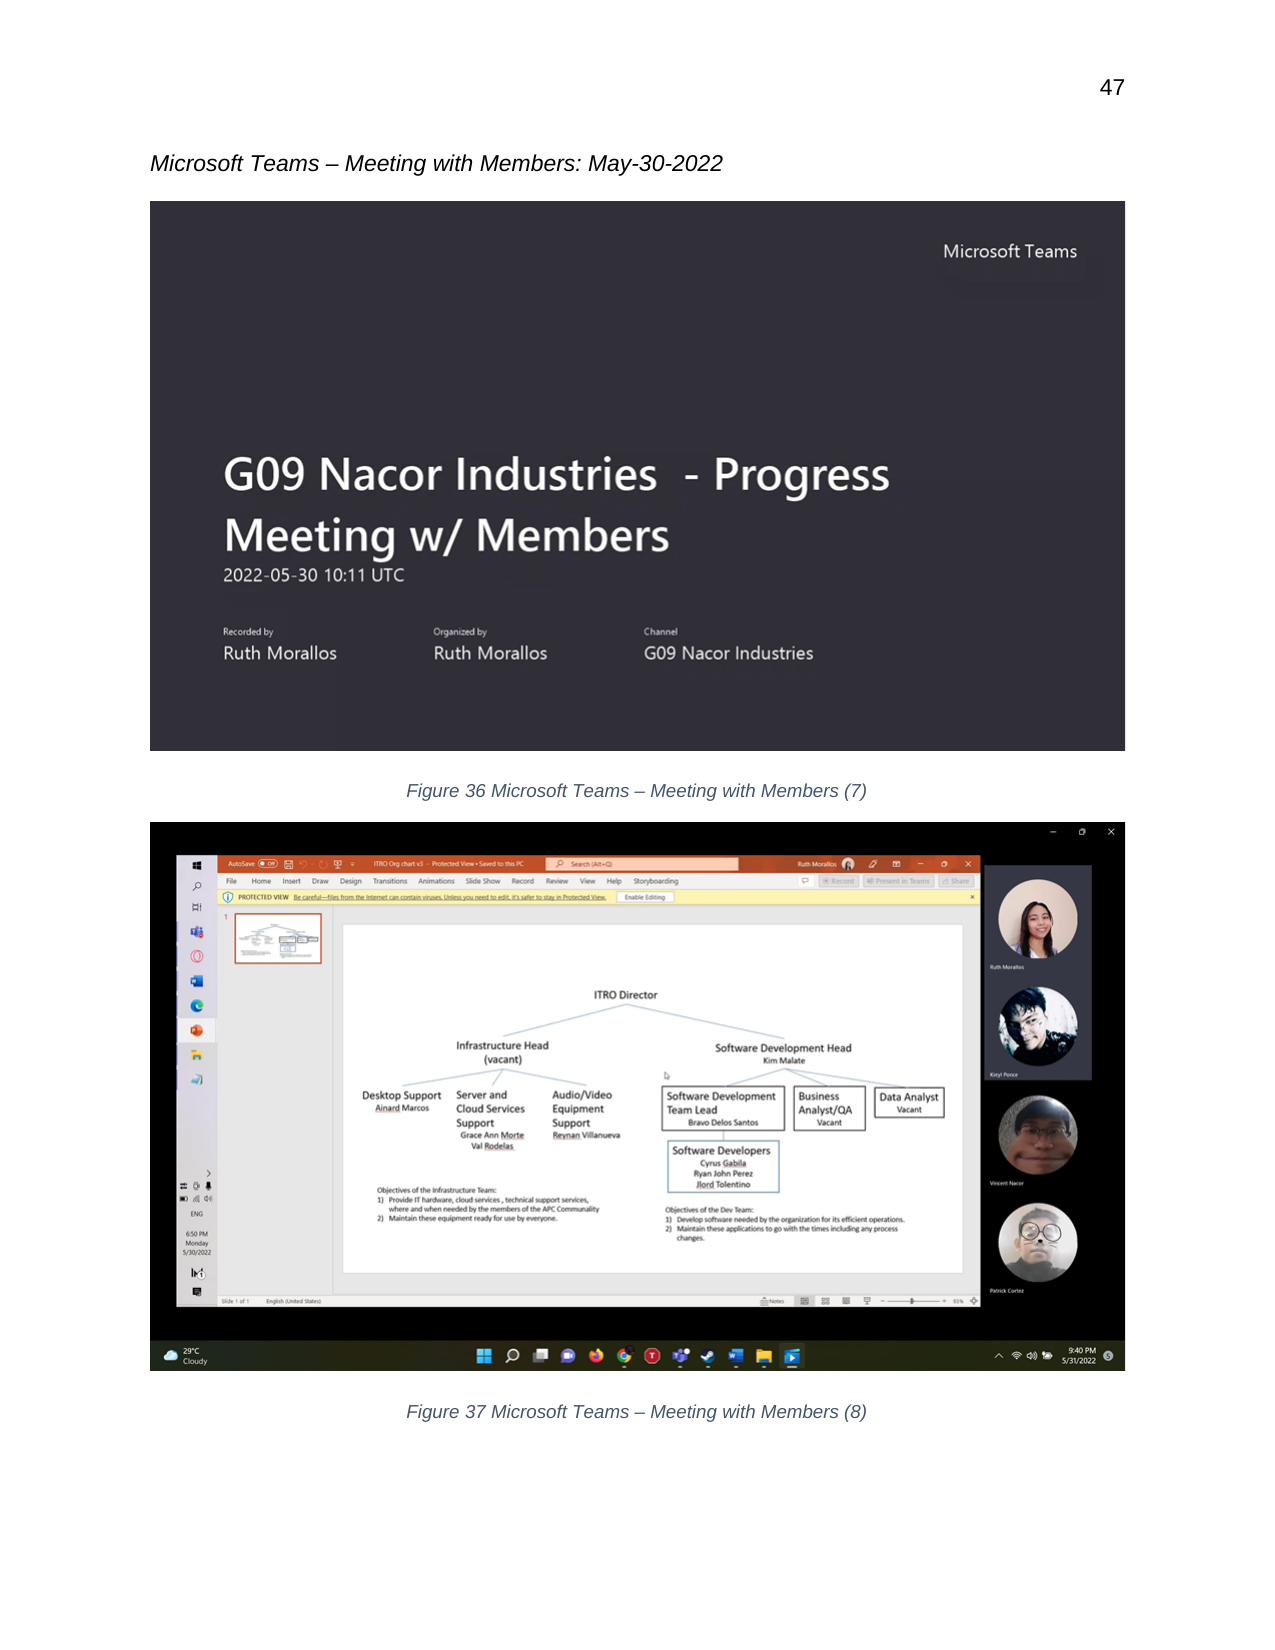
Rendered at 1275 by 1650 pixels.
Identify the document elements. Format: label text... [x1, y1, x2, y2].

text Figure 36 Microsoft Teams – Meeting with Members (7) [150, 780, 1125, 801]
picture [150, 201, 1125, 751]
picture [150, 822, 1125, 1371]
text Figure 37 Microsoft Teams – Meeting with Members (8) [150, 1401, 1125, 1422]
text Microsoft Teams – Meeting with Members: May-30-2022 [150, 150, 1125, 176]
